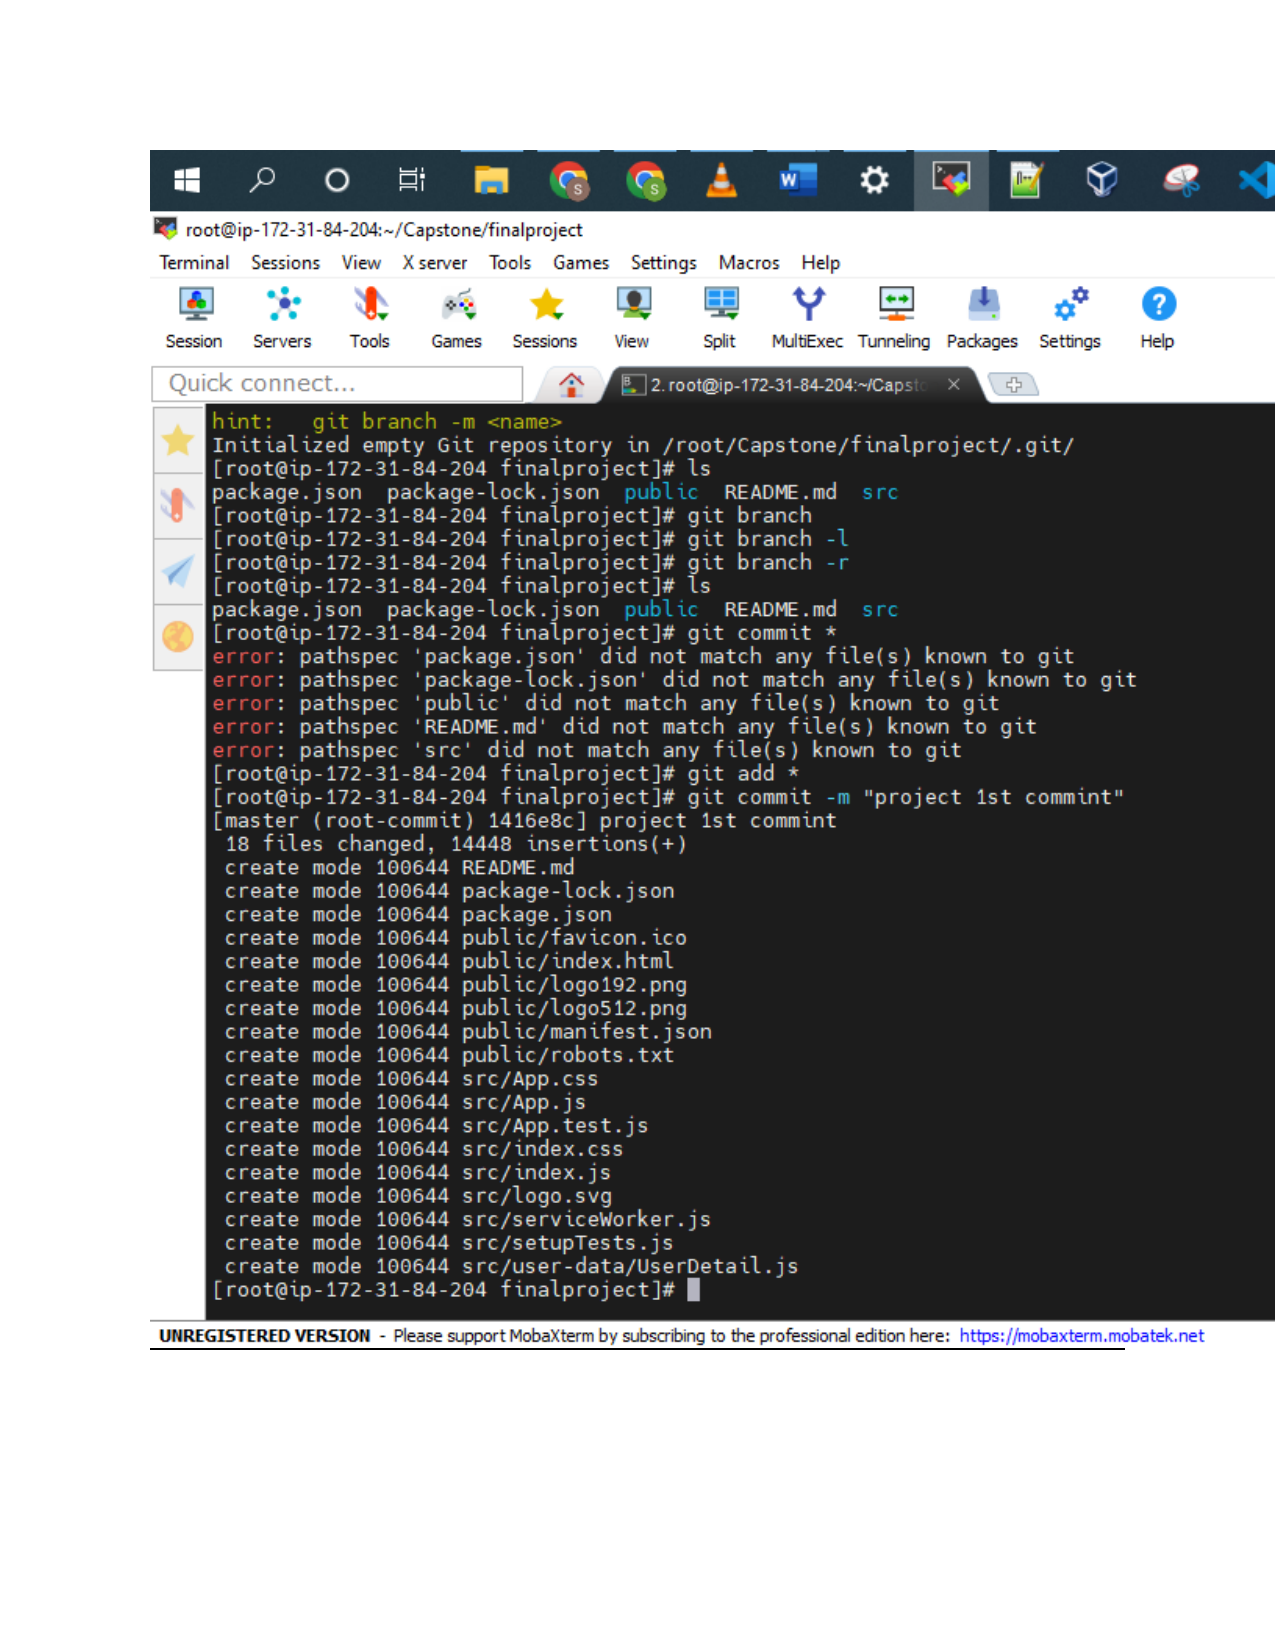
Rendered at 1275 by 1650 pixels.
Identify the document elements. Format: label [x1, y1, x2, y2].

picture [150, 150, 1275, 1350]
